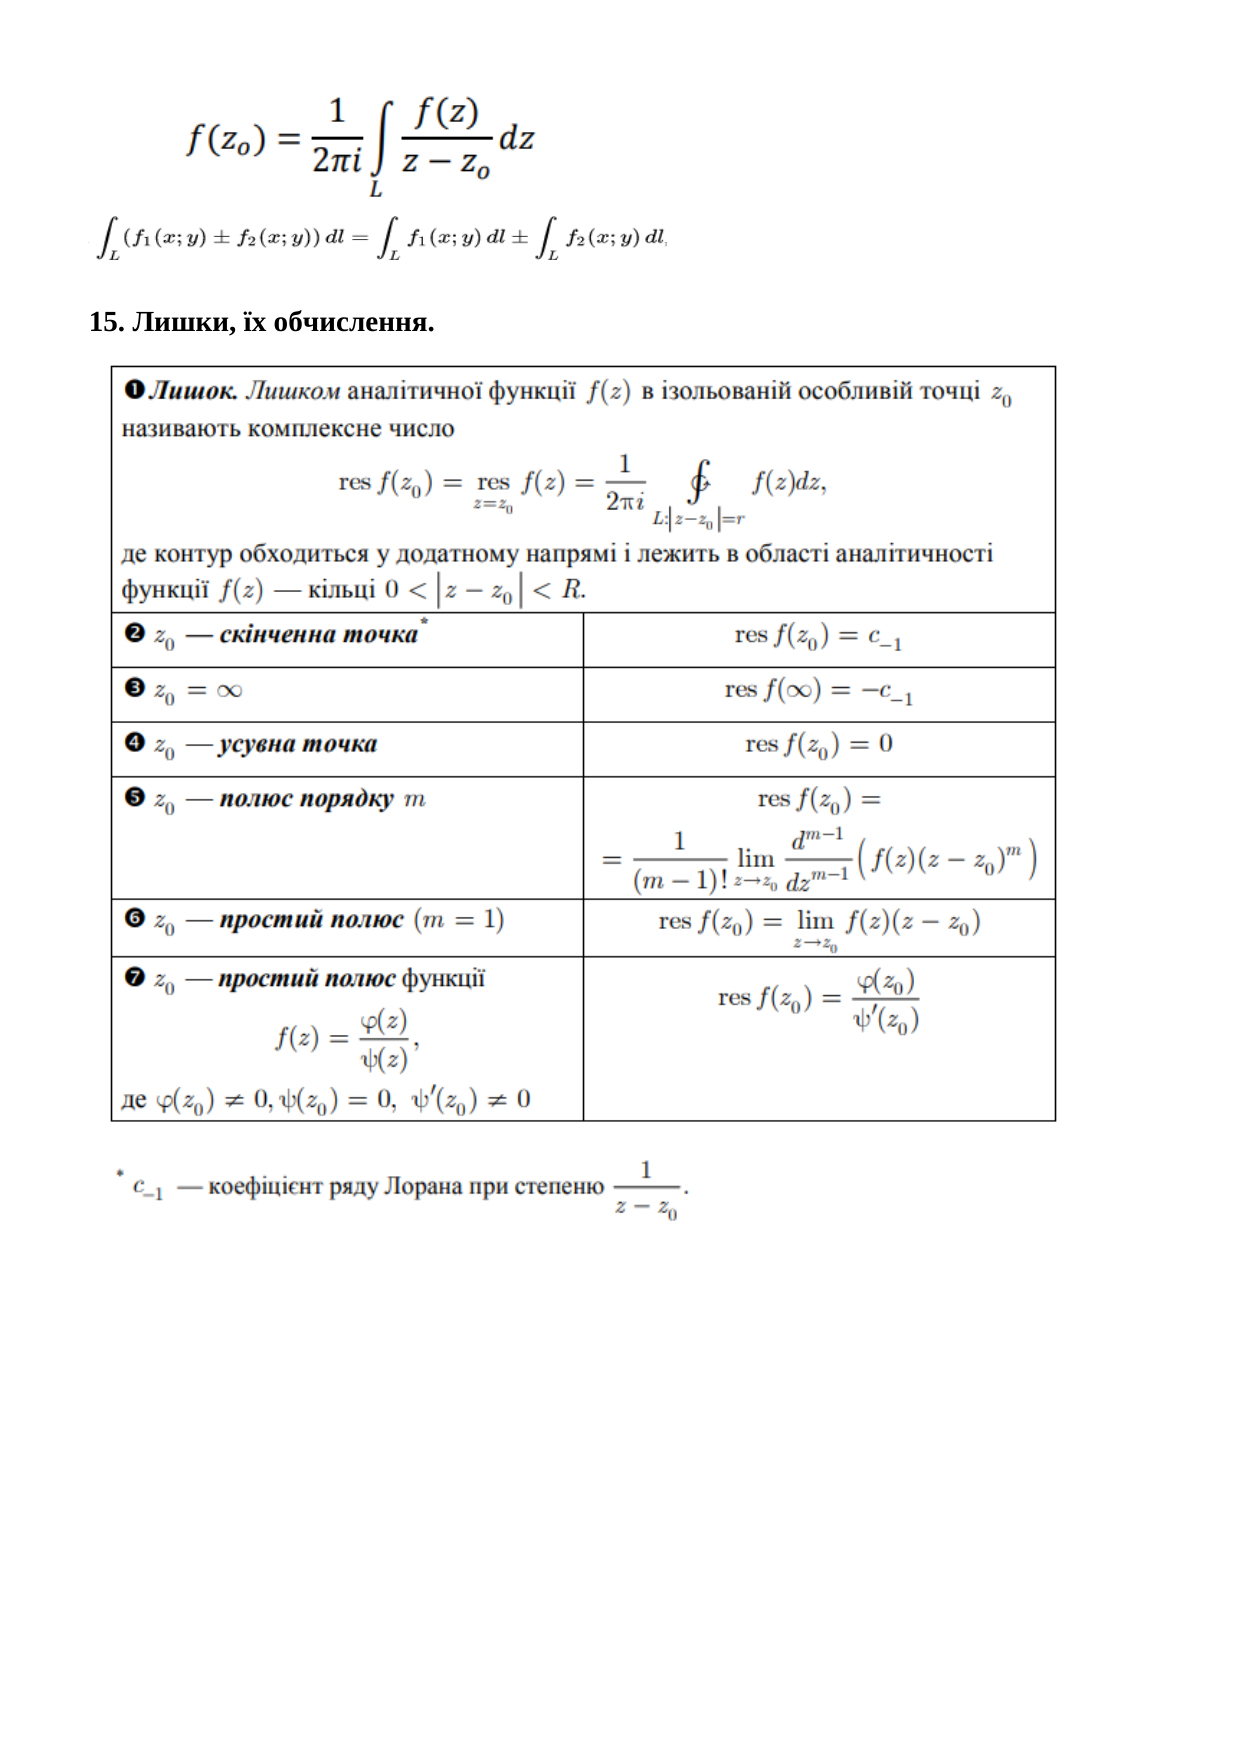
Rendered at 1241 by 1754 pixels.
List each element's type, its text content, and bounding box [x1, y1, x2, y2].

subtitle 15. Лишки, їх обчислення. [88, 304, 1090, 337]
picture [163, 75, 586, 212]
picture [88, 215, 667, 262]
picture [88, 354, 1090, 1142]
picture [88, 1145, 705, 1240]
